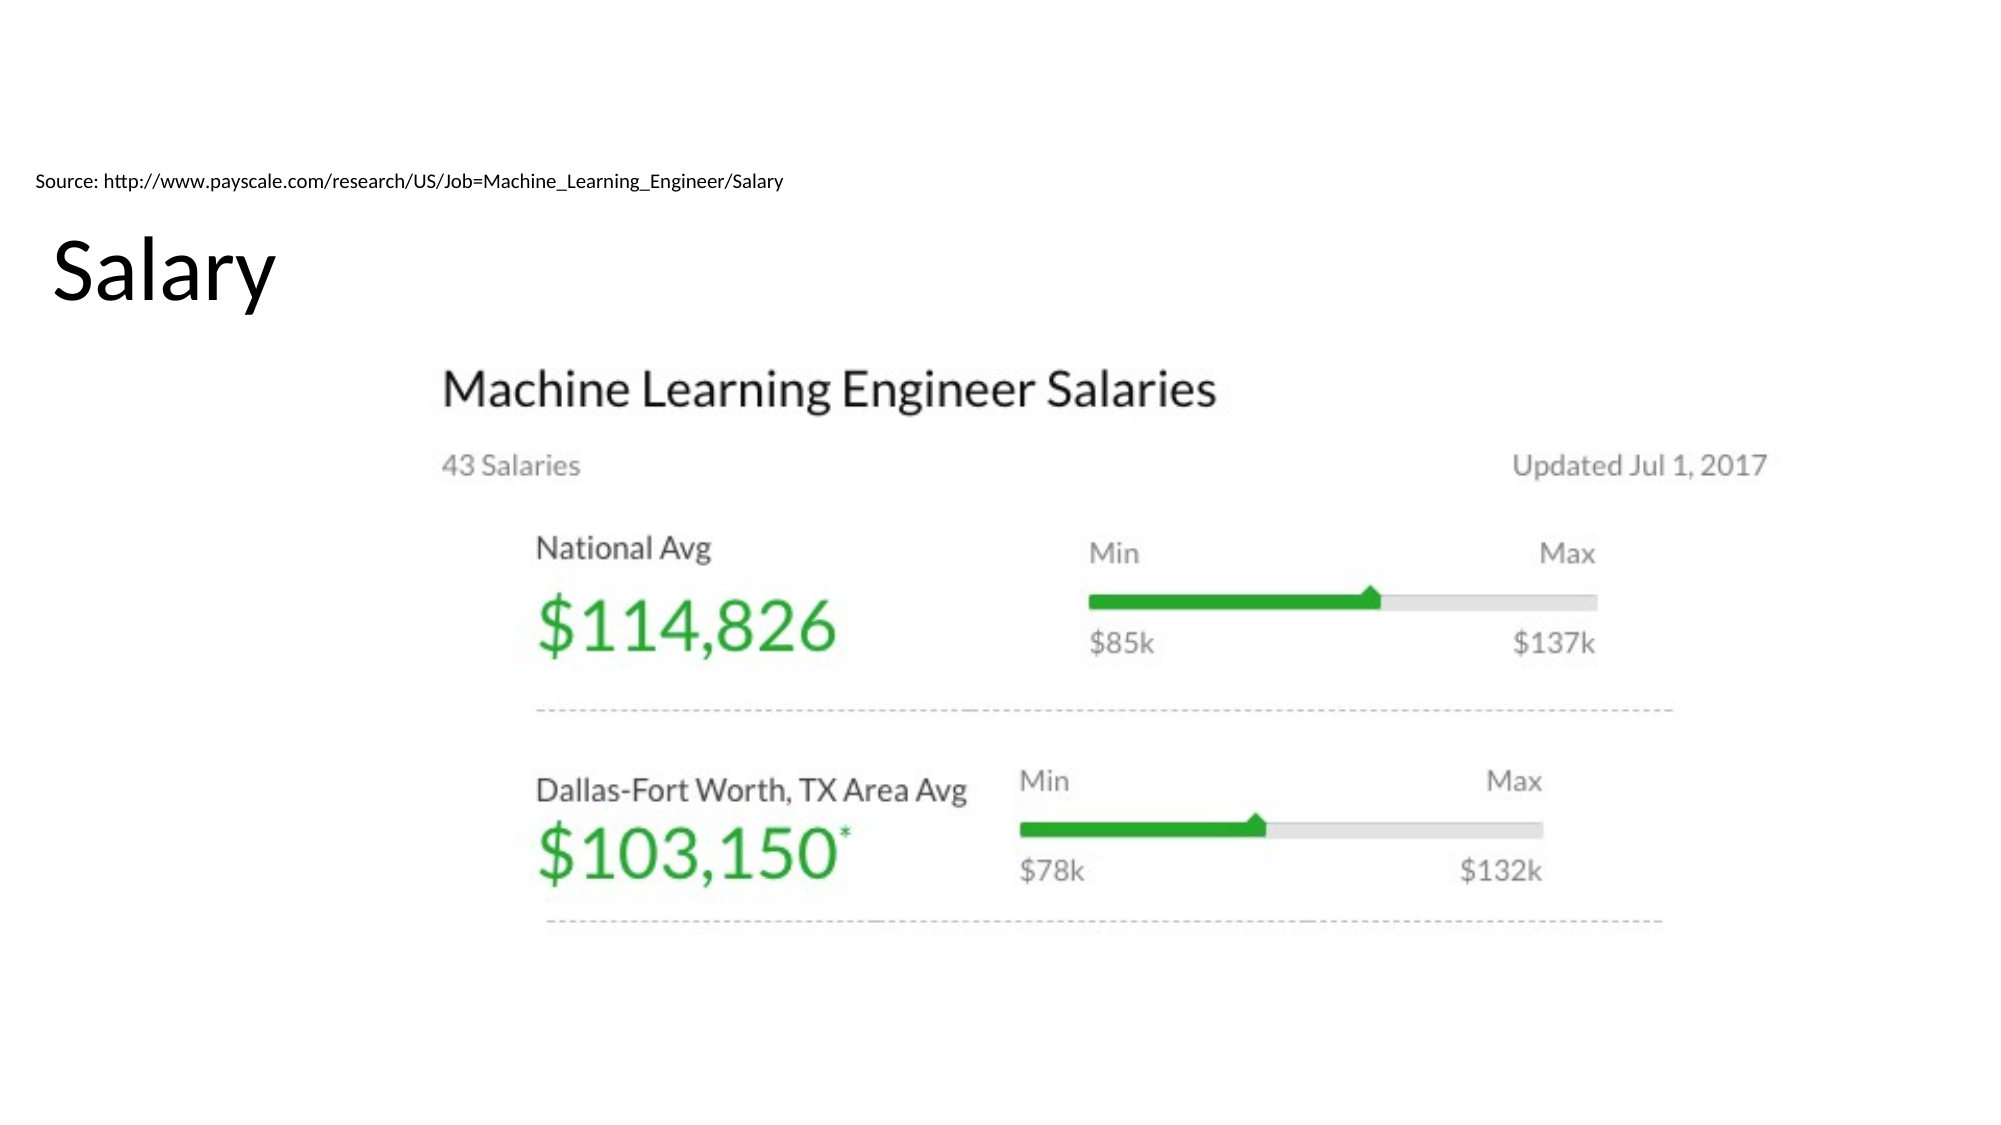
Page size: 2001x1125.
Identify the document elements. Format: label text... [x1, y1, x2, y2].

picture [414, 335, 1790, 946]
text Source: http://www.payscale.com/research/US/Job=Machine_Learning_Engineer/Salary [35, 168, 1699, 194]
subtitle Salary [52, 212, 1111, 323]
